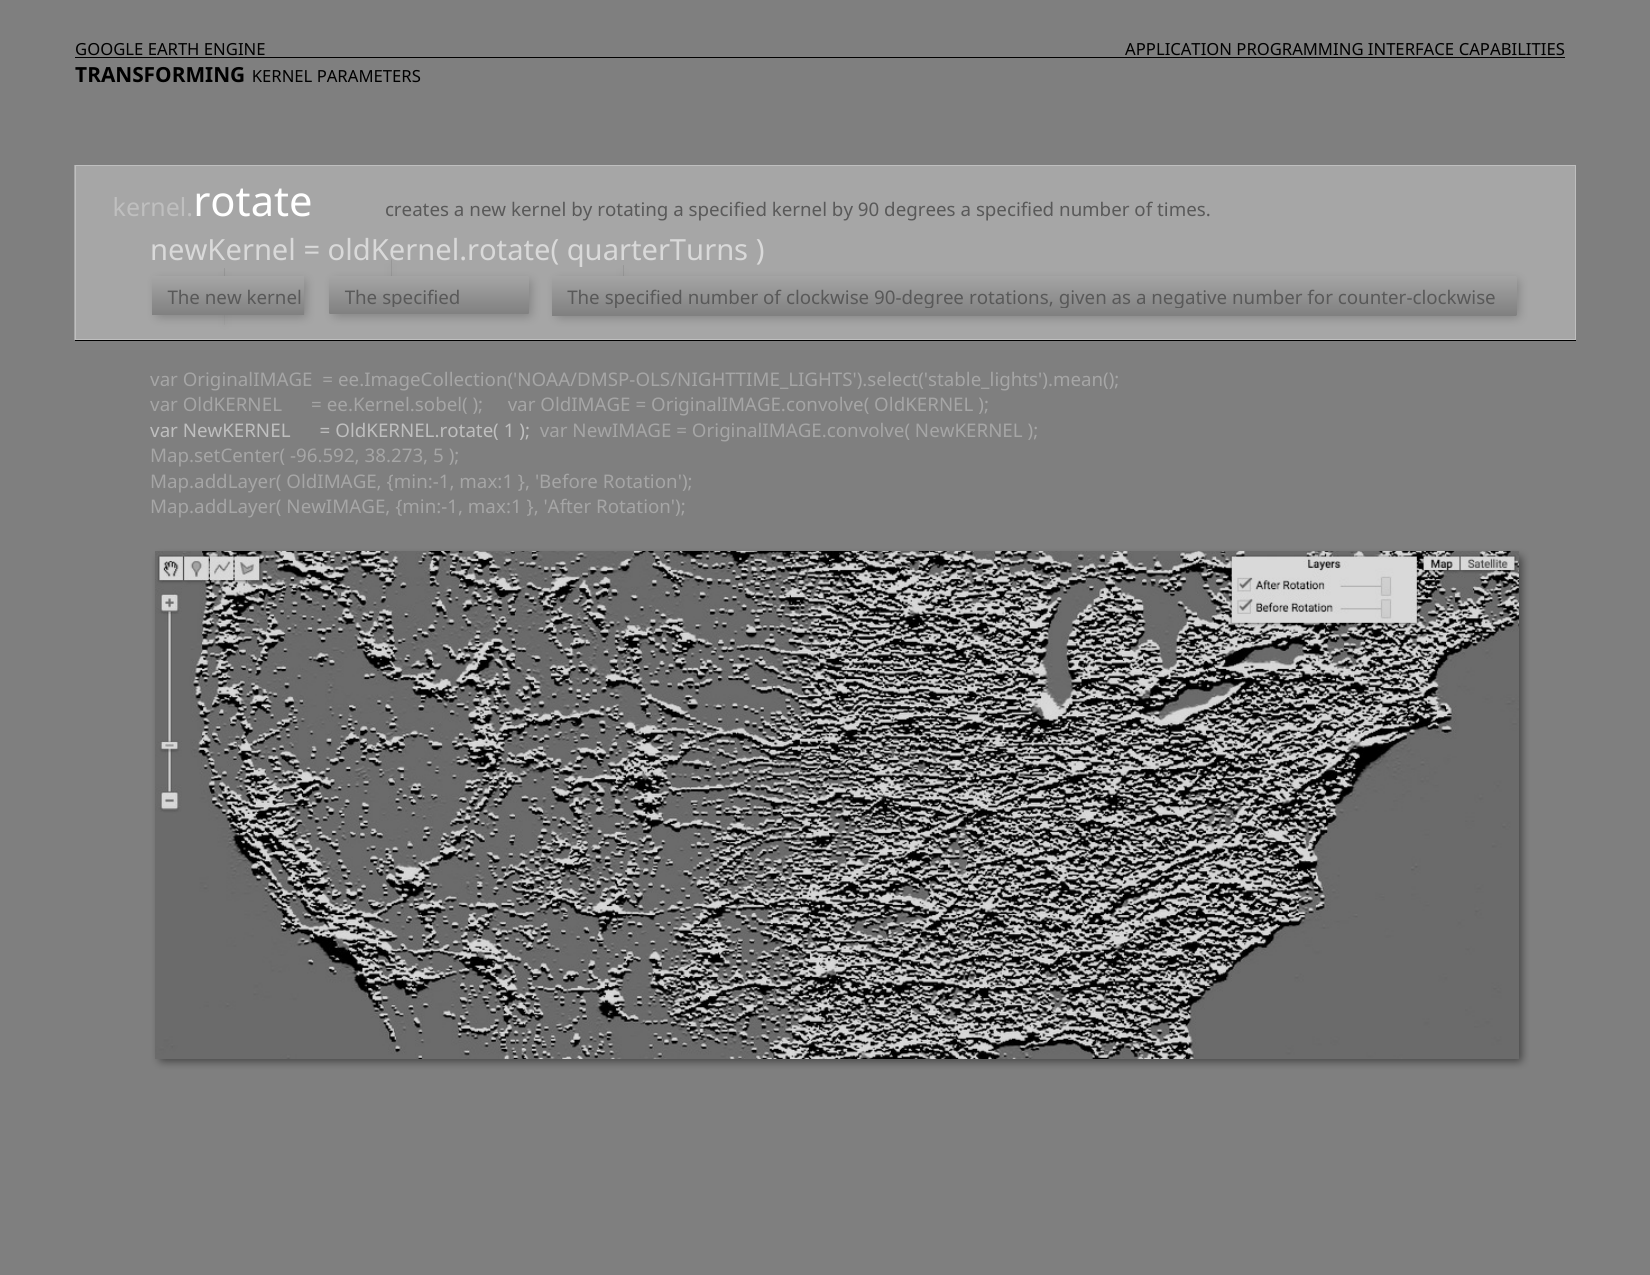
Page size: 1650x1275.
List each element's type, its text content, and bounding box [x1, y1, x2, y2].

text var OriginalIMAGE = ee.ImageCollection('NOAA/DMSP-OLS/NIGHTTIME_LIGHTS').select('stable_lights').mean(); [75, 366, 1650, 391]
text Map.setCenter( -96.592, 38.273, 5 ); [75, 442, 1650, 468]
text kernel.rotate creates a new kernel by rotating a specified kernel by 90 degrees a specified number of times. [76, 166, 1575, 222]
text var NewKERNEL = OldKERNEL.rotate( 1 ); var NewIMAGE = OriginalIMAGE.convolve( NewKERNEL ); [75, 417, 1650, 442]
text TRANSFORMING KERNEL [75, 60, 1575, 89]
text var OldKERNEL = ee.Kernel.sobel( ); var OldIMAGE = OriginalIMAGE.convolve( OldKERNEL ); [75, 391, 1650, 417]
text GOOGLE EARTH ENGINE APPLICATION PROGRAMMING INTERFACE CAPABILITIES [75, 37, 1575, 60]
text newKernel = oldKernel.rotate( quarterTurns ) [76, 222, 1575, 262]
picture [155, 551, 1519, 1059]
text Map.addLayer( NewIMAGE, {min:-1, max:1 }, 'After Rotation'); [75, 493, 1650, 519]
text Map.addLayer( OldIMAGE, {min:-1, max:1 }, 'Before Rotation'); [75, 468, 1650, 493]
